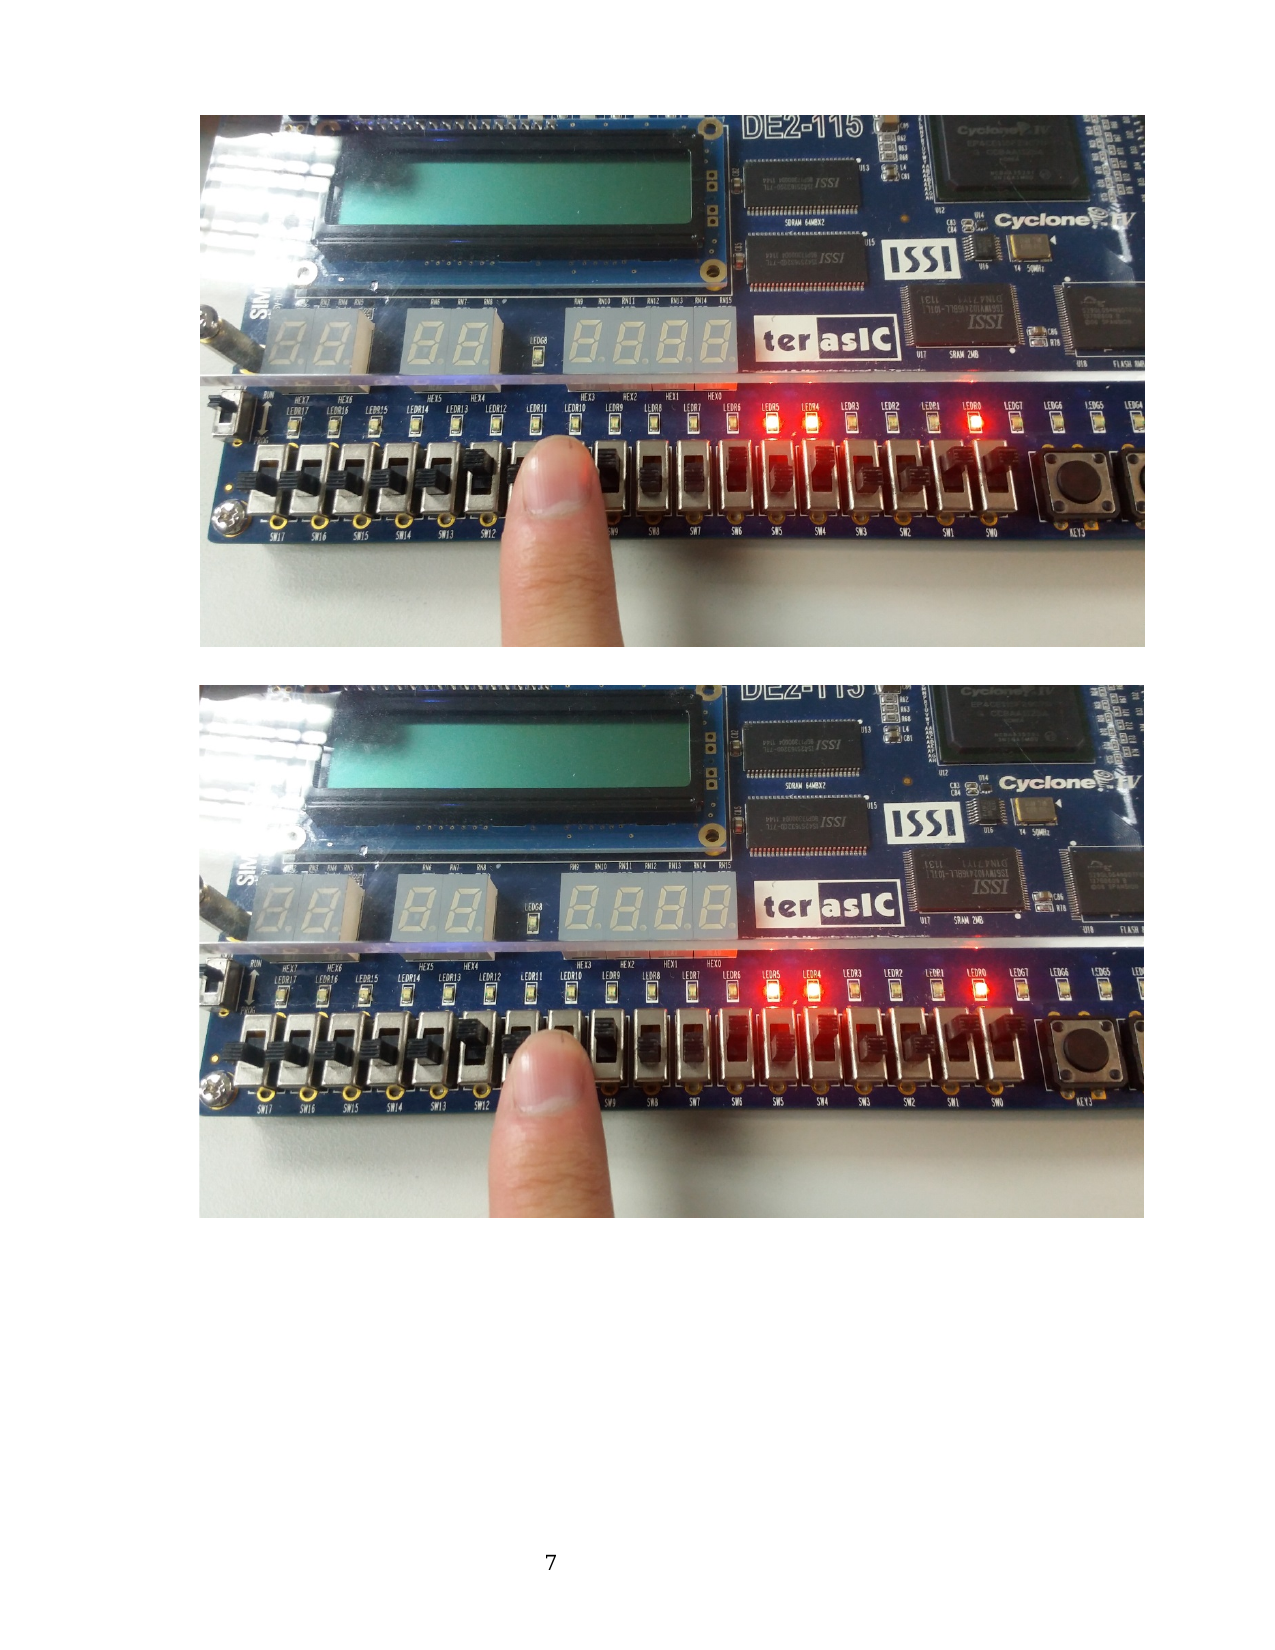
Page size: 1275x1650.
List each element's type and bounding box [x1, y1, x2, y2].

picture [200, 115, 1145, 647]
picture [199, 685, 1144, 1218]
